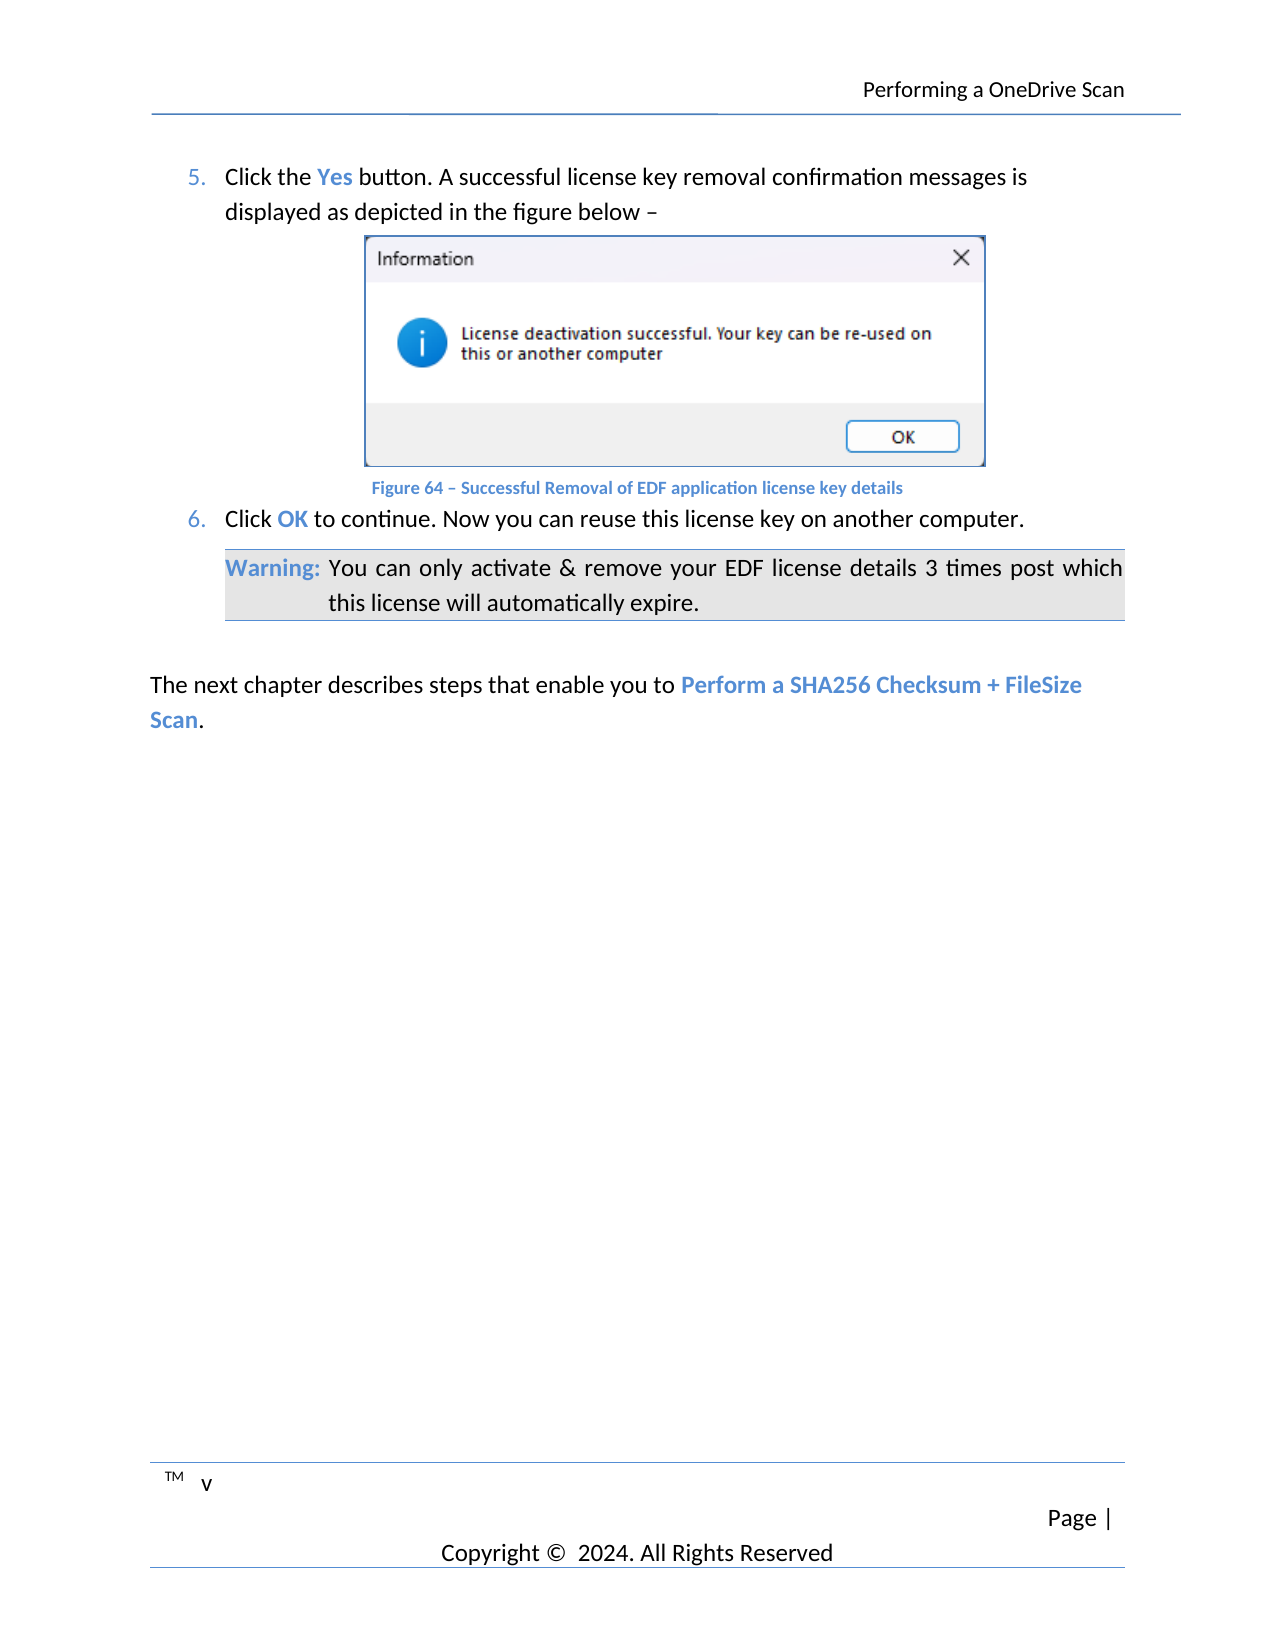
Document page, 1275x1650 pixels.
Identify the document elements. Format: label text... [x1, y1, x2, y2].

list Click OK to continue. Now you can reuse this license key on another computer. [187, 503, 1125, 533]
picture [366, 237, 984, 466]
list Click the Yes button. A successful license key removal confirmation messages is displayed as depicted in the figure below – [187, 161, 1125, 227]
text Figure 64 – Successful Removal of EDF application license key details [150, 476, 1125, 499]
text The next chapter describes steps that enable you to Perform a SHA256 Checksum + FileSize Scan. [150, 669, 1125, 734]
text Warning: You can only activate & remove your EDF license details 3 times post which this license will automatically expire. [225, 550, 1125, 620]
